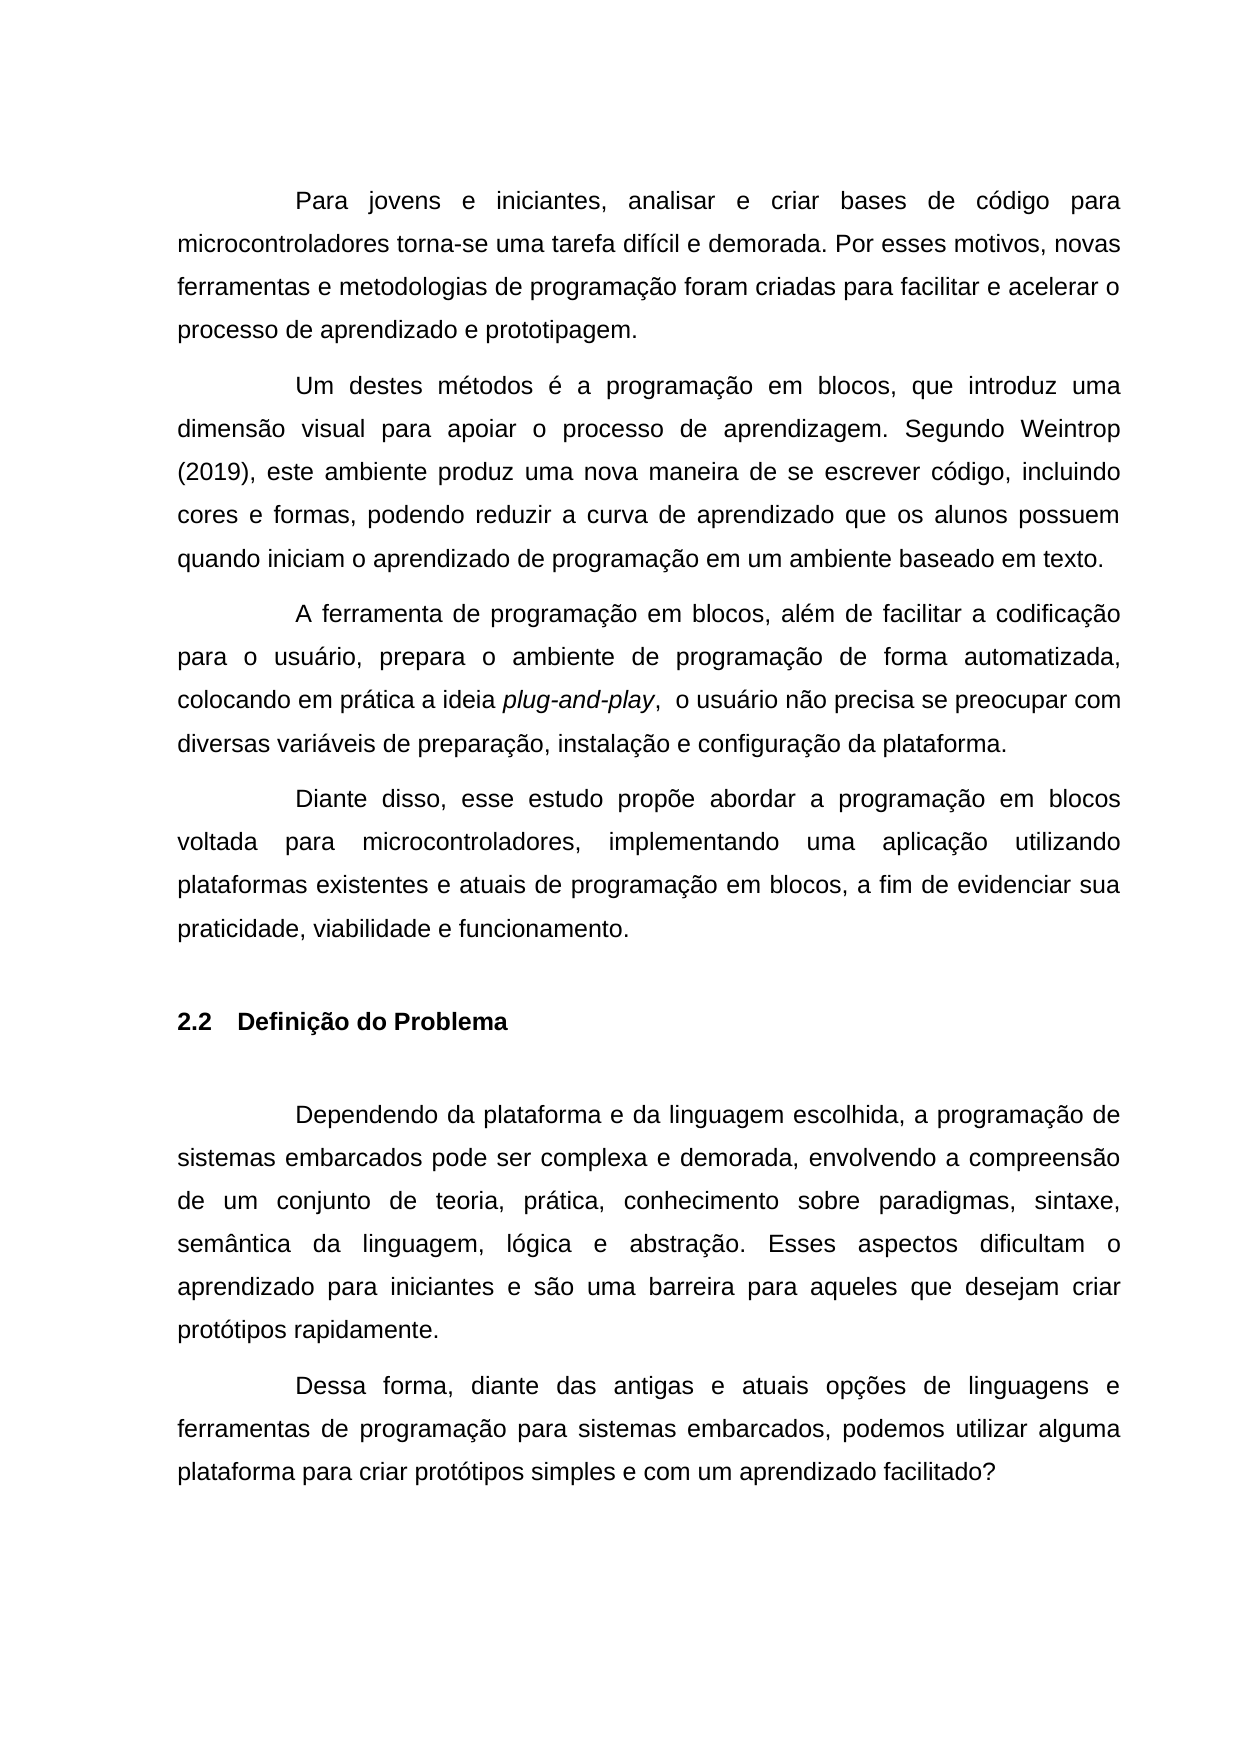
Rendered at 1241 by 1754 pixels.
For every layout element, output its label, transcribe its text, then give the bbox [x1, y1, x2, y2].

text A ferramenta de programação em blocos, além de facilitar a codificação para o usuário, prepara o ambiente de programação de forma automatizada, colocando em prática a ideia plug-and-play, o usuário não precisa se preocupar com diversas variáveis ​​de preparação, instalação e configuração da plataforma. [177, 599, 1122, 757]
text Diante disso, esse estudo propõe abordar a programação em blocos voltada para microcontroladores, implementando uma aplicação utilizando plataformas existentes e atuais de programação em blocos, a fim de evidenciar sua praticidade, viabilidade e funcionamento. [177, 784, 1122, 942]
text Dependendo da plataforma e da linguagem escolhida, a programação de sistemas embarcados pode ser complexa e demorada, envolvendo a compreensão de um conjunto de teoria, prática, conhecimento sobre paradigmas, sintaxe, semântica da linguagem, lógica e abstração. Esses aspectos dificultam o aprendizado para iniciantes e são uma barreira para aqueles que desejam criar protótipos rapidamente. [177, 1100, 1122, 1344]
text Um destes métodos é a programação em blocos, que introduz uma dimensão visual para apoiar o processo de aprendizagem. Segundo Weintrop (2019), este ambiente produz uma nova maneira de se escrever código, incluindo cores e formas, podendo reduzir a curva de aprendizado que os alunos possuem quando iniciam o aprendizado de programação em um ambiente baseado em texto. [177, 371, 1122, 572]
text Dessa forma, diante das antigas e atuais opções de linguagens e ferramentas de programação para sistemas embarcados, podemos utilizar alguma plataforma para criar protótipos simples e com um aprendizado facilitado? [177, 1371, 1122, 1486]
subtitle Definição do Problema [177, 1007, 1122, 1036]
text Para jovens e iniciantes, analisar e criar bases de código para microcontroladores torna-se uma tarefa difícil e demorada. Por esses motivos, novas ferramentas e metodologias de programação foram criadas para facilitar e acelerar o processo de aprendizado e prototipagem. [177, 186, 1122, 344]
